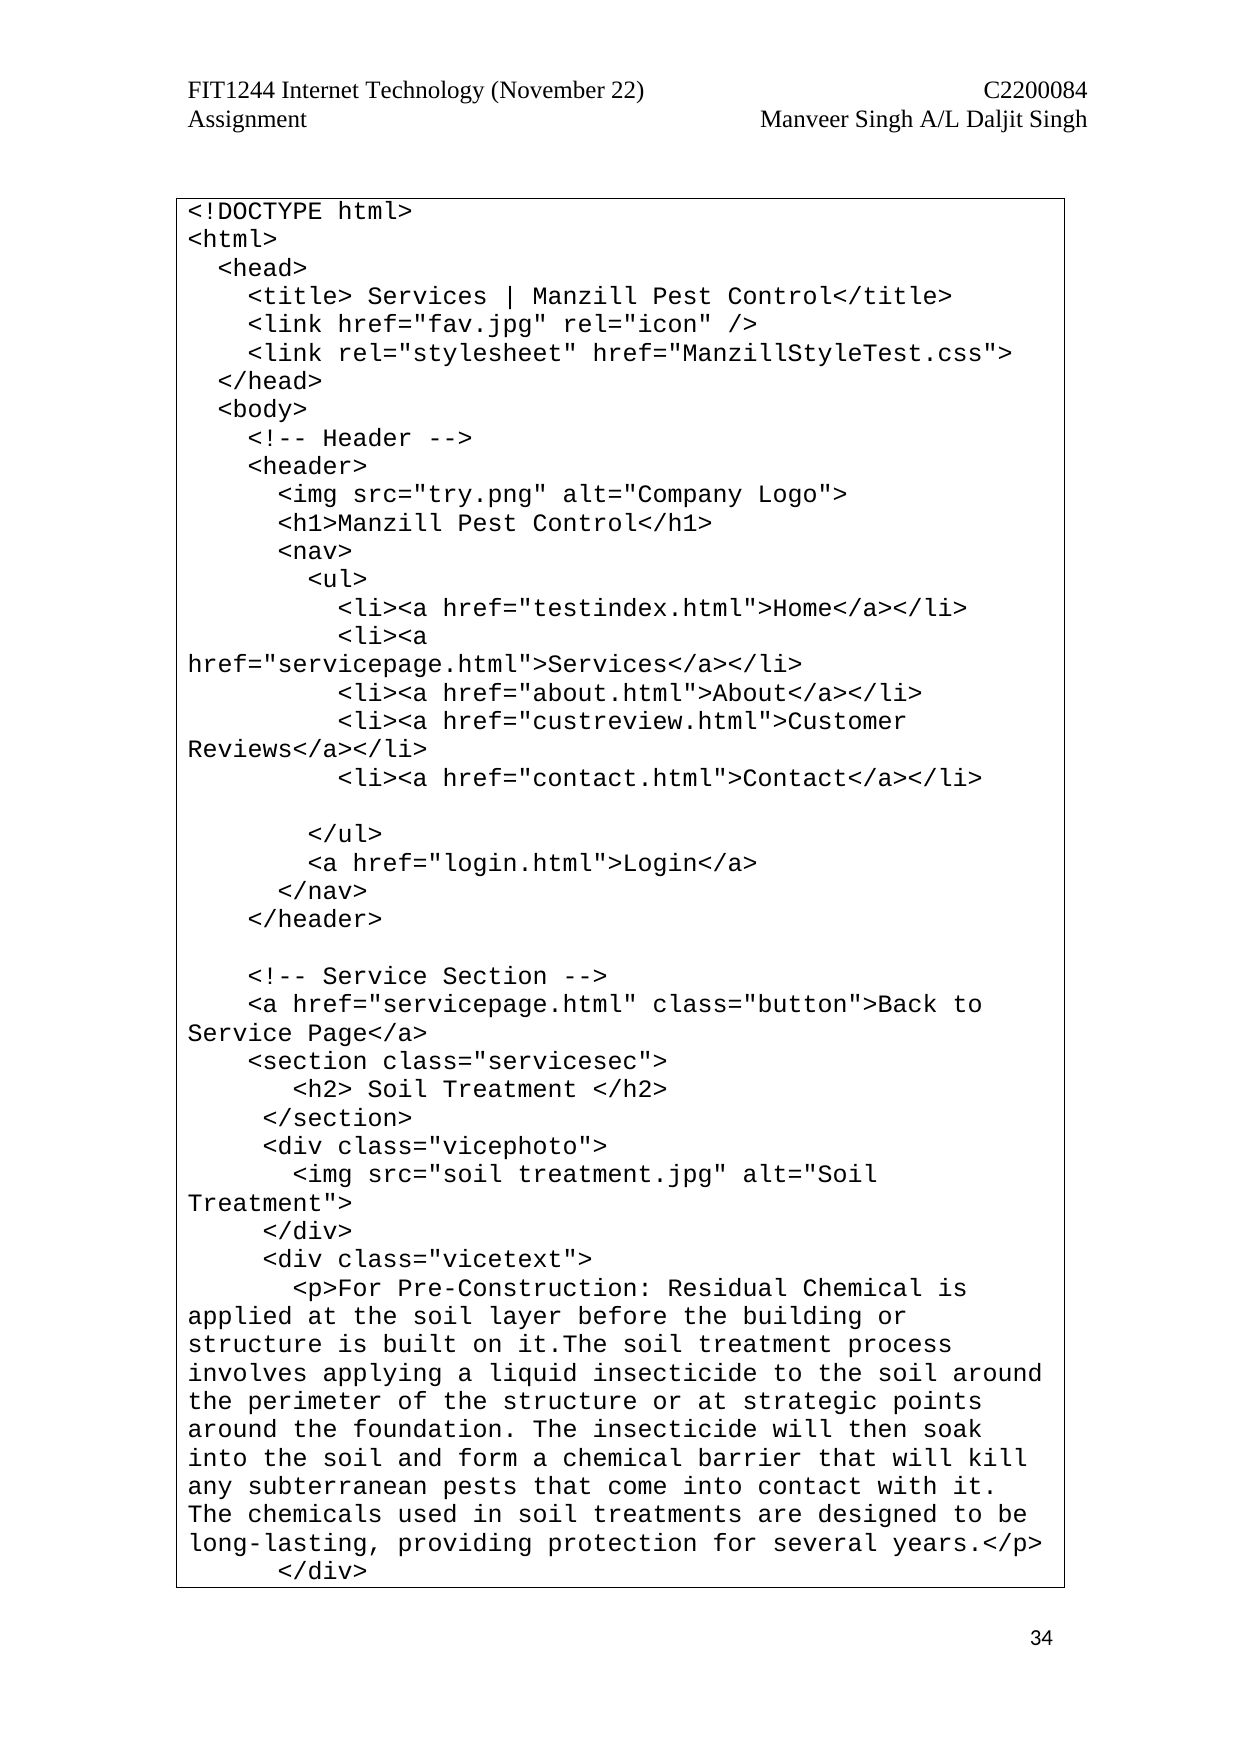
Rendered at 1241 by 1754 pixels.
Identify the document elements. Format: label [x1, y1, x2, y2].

table_header [177, 199, 1064, 1587]
